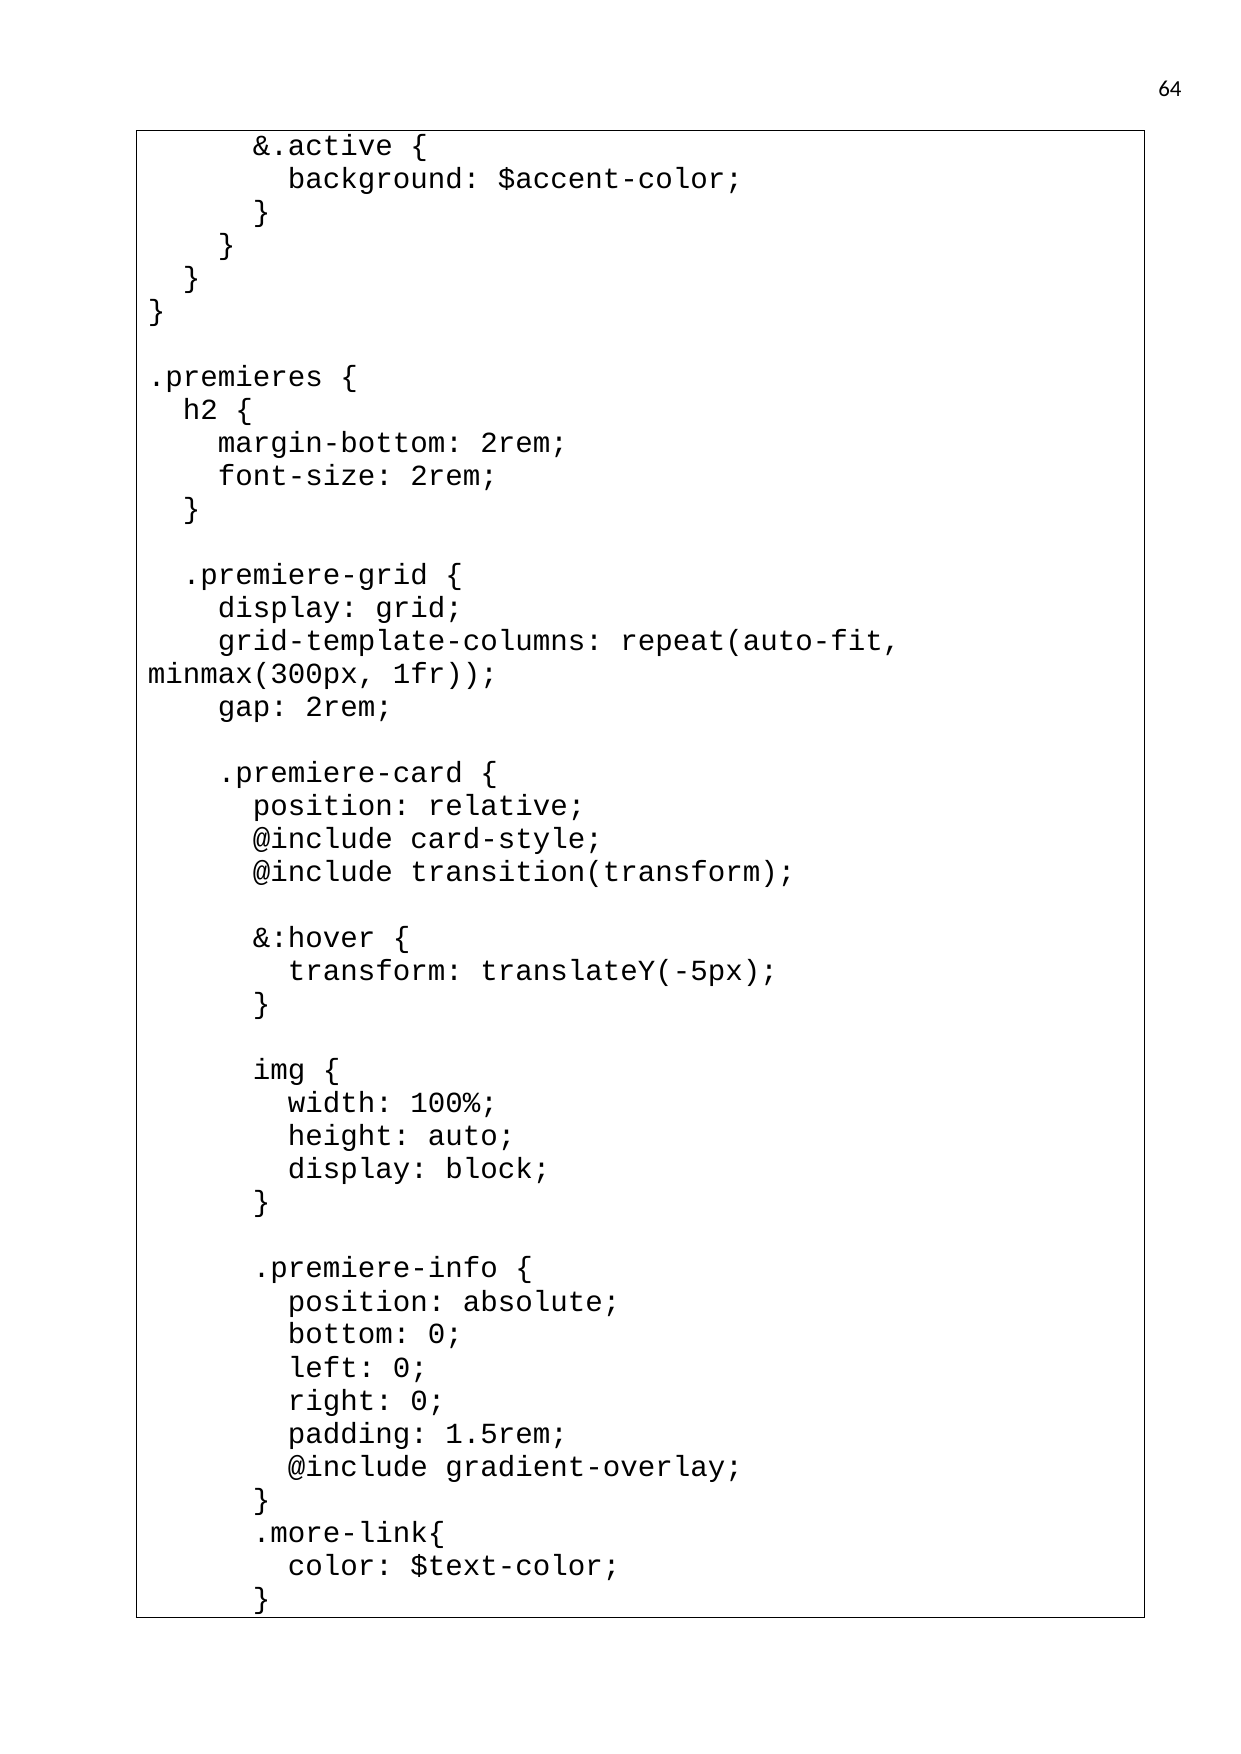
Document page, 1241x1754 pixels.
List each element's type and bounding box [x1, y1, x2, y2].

table_header [137, 131, 1144, 1617]
